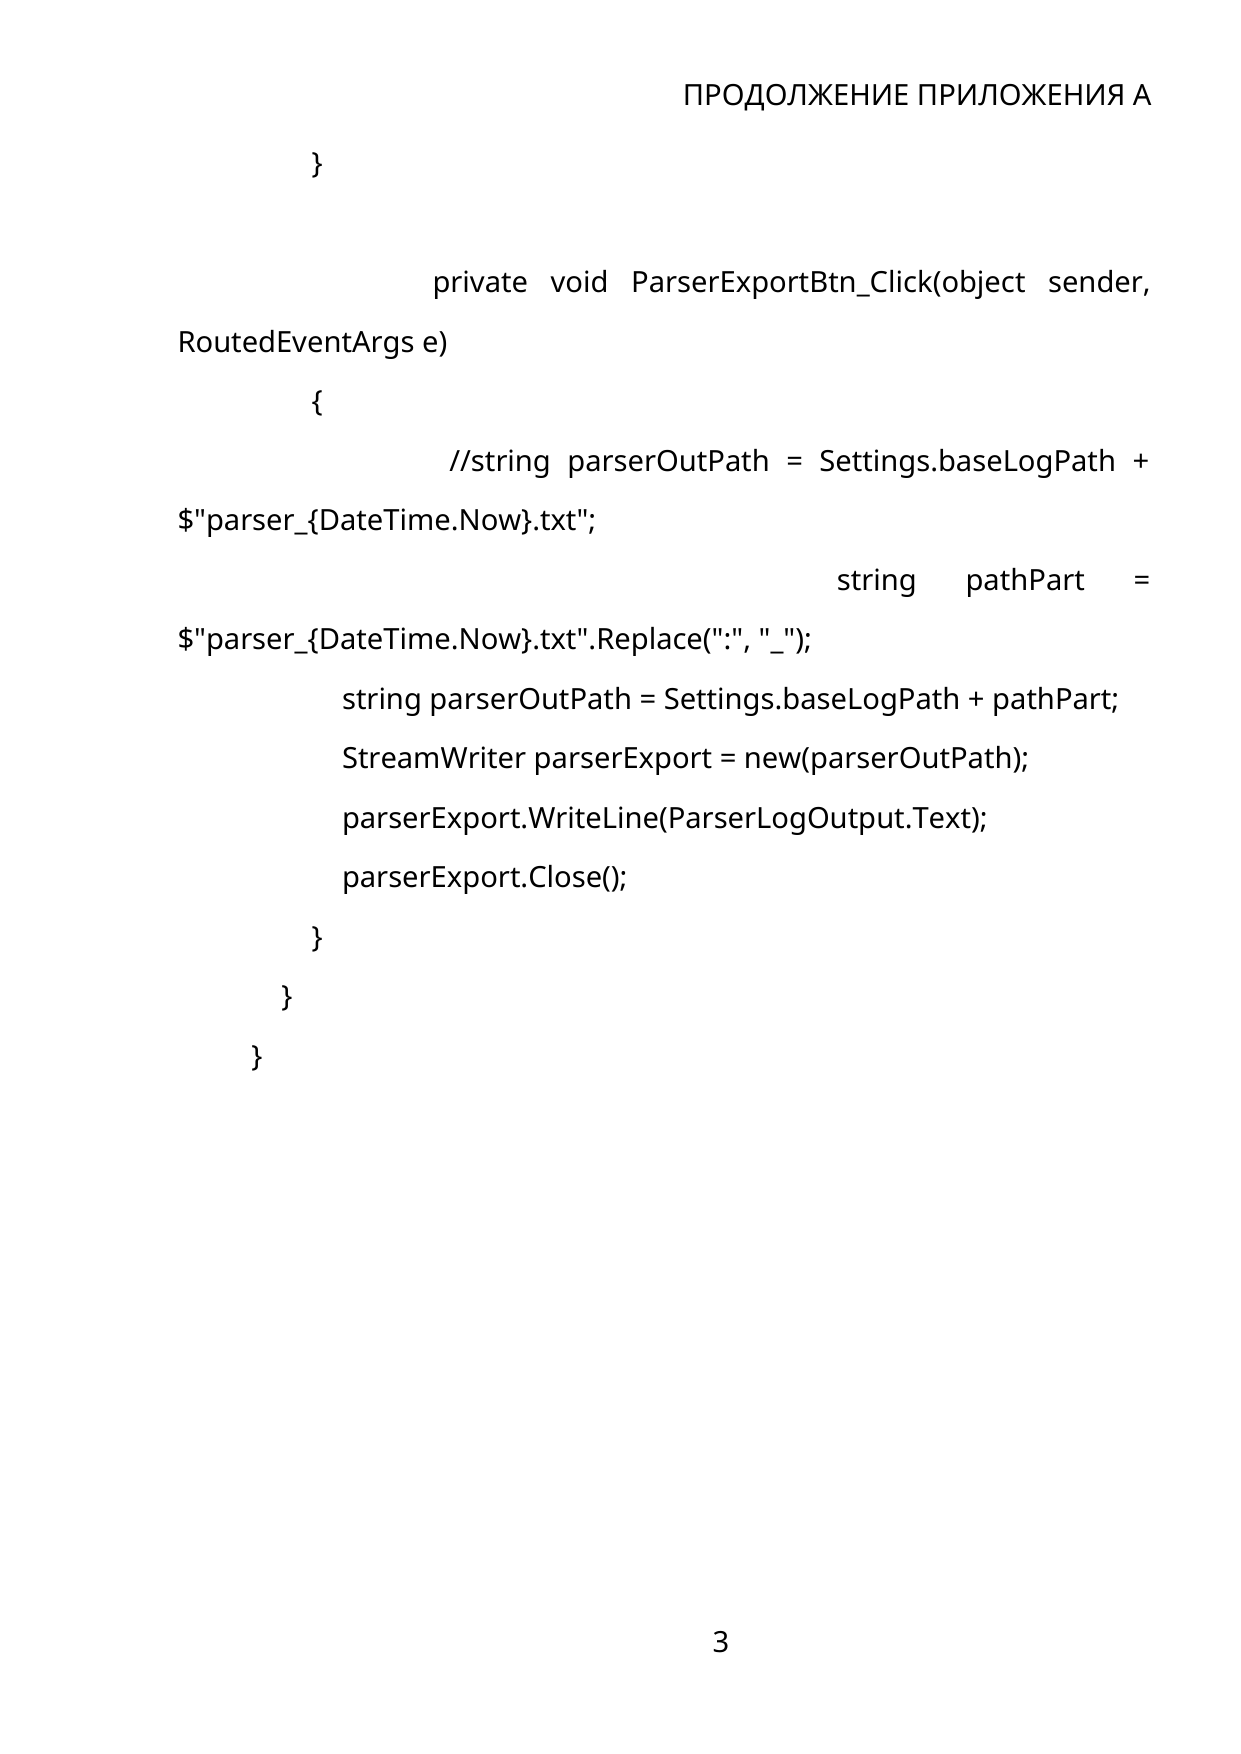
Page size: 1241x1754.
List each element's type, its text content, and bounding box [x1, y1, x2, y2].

text //string parserOutPath = Settings.baseLogPath + $"parser_{DateTime.Now}.txt"; [177, 440, 1152, 539]
text parserExport.Close(); [177, 856, 1152, 896]
text string pathPart = $"parser_{DateTime.Now}.txt".Replace(":", "_"); [177, 559, 1152, 658]
text { [177, 381, 1152, 420]
text } [177, 975, 1152, 1015]
text } [177, 1035, 1152, 1074]
text StreamWriter parserExport = new(parserOutPath); [177, 737, 1152, 777]
text } [177, 143, 1152, 182]
text } [177, 916, 1152, 956]
text string parserOutPath = Settings.baseLogPath + pathPart; [177, 678, 1152, 718]
text private void ParserExportBtn_Click(object sender, RoutedEventArgs e) [177, 262, 1152, 361]
text parserExport.WriteLine(ParserLogOutput.Text); [177, 797, 1152, 837]
